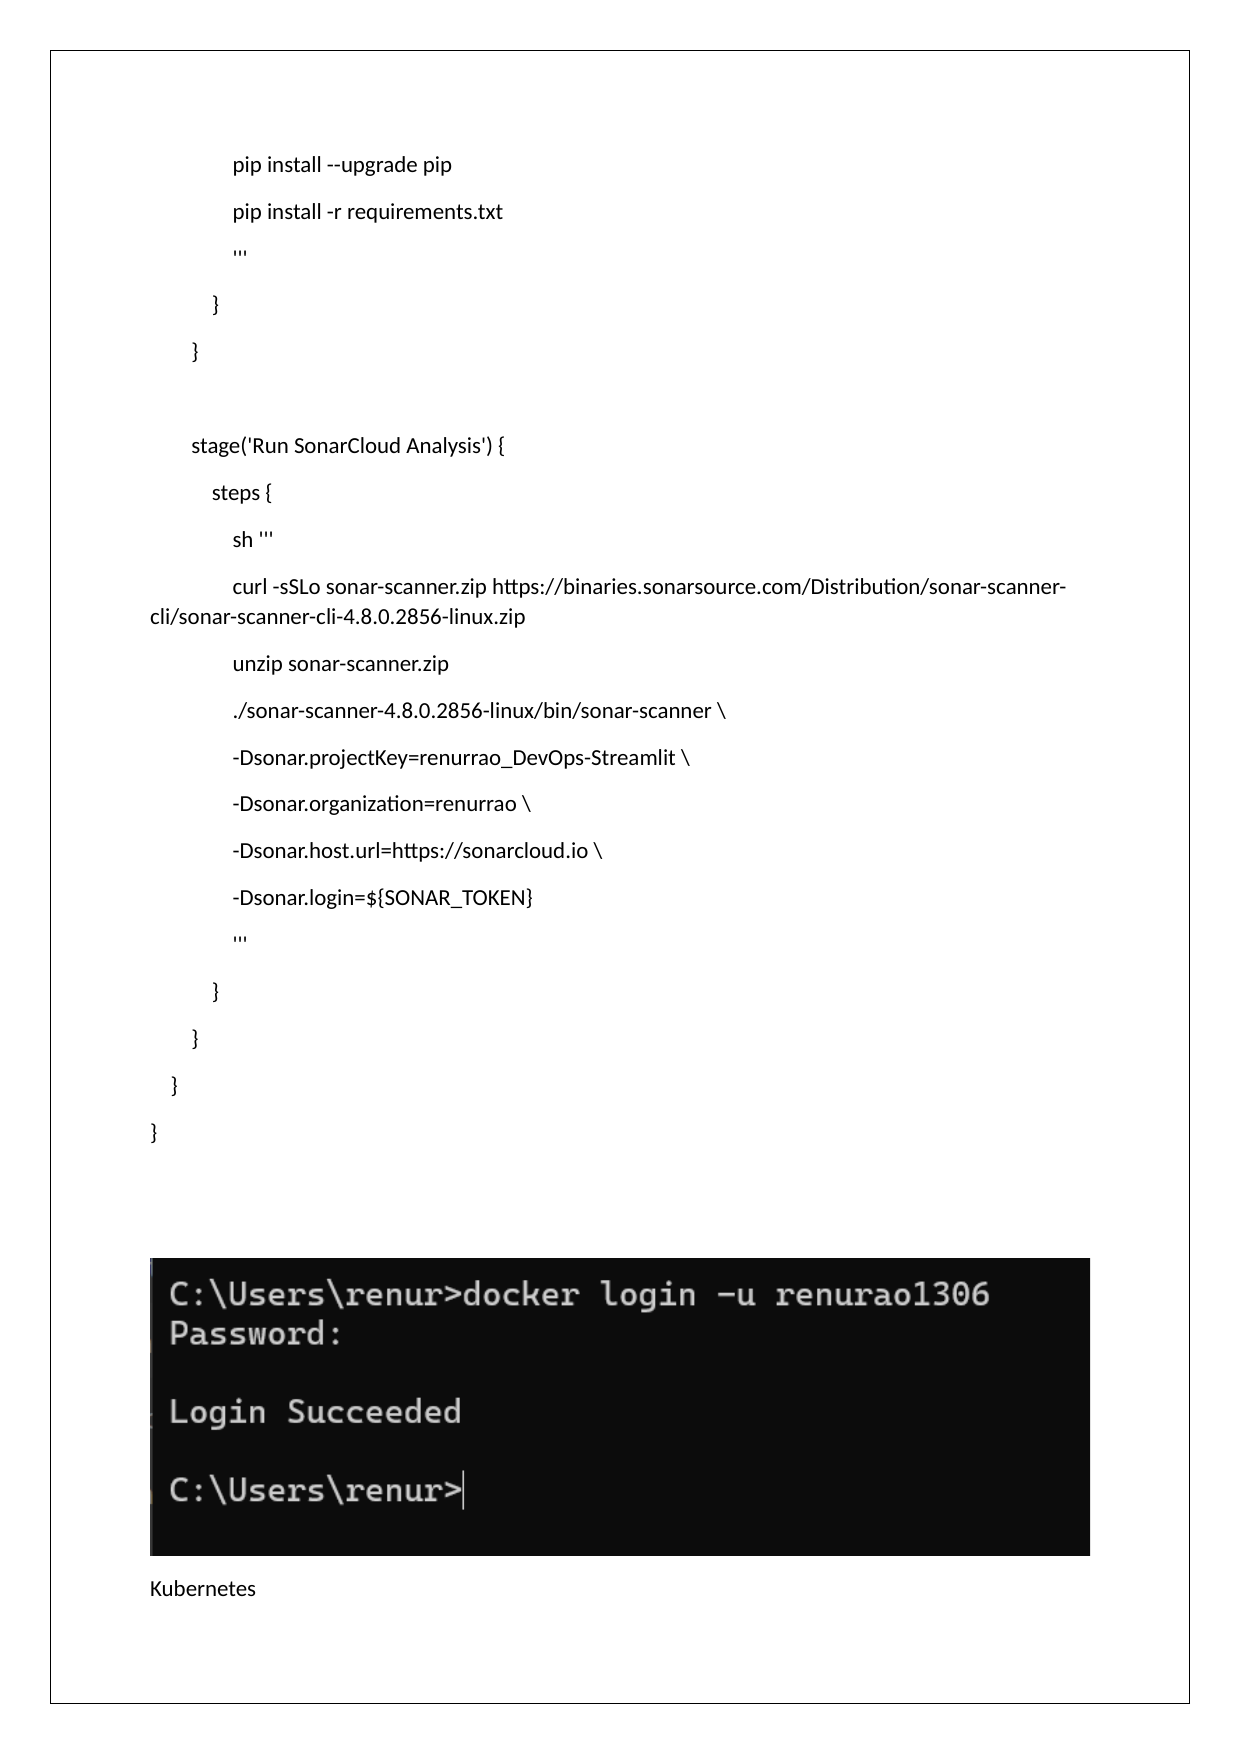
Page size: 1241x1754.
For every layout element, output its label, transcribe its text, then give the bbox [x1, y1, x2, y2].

text -Dsonar.projectKey=renurrao_DevOps-Streamlit \ [150, 743, 1090, 771]
text ./sonar-scanner-4.8.0.2856-linux/bin/sonar-scanner \ [150, 696, 1090, 724]
text } [150, 977, 1090, 1005]
text } [150, 1118, 1090, 1146]
text } [150, 291, 1090, 319]
text -Dsonar.organization=renurrao \ [150, 789, 1090, 818]
picture [150, 1258, 1091, 1556]
text pip install -r requirements.txt [150, 197, 1090, 225]
text -Dsonar.host.url=https://sonarcloud.io \ [150, 836, 1090, 864]
text unzip sonar-scanner.zip [150, 649, 1090, 677]
text ''' [150, 244, 1090, 272]
text } [150, 337, 1090, 366]
text sh ''' [150, 525, 1090, 553]
text curl -sSLo sonar-scanner.zip https://binaries.sonarsource.com/Distribution/sonar-scanner-cli/sonar-scanner-cli-4.8.0.2856-linux.zip [150, 572, 1090, 630]
text } [150, 1071, 1090, 1099]
text steps { [150, 478, 1090, 506]
text -Dsonar.login=${SONAR_TOKEN} [150, 883, 1090, 911]
text } [150, 1024, 1090, 1052]
text stage('Run SonarCloud Analysis') { [150, 431, 1090, 459]
text pip install --upgrade pip [150, 150, 1090, 178]
text ''' [150, 930, 1090, 958]
text Kubernetes [150, 1574, 1090, 1602]
